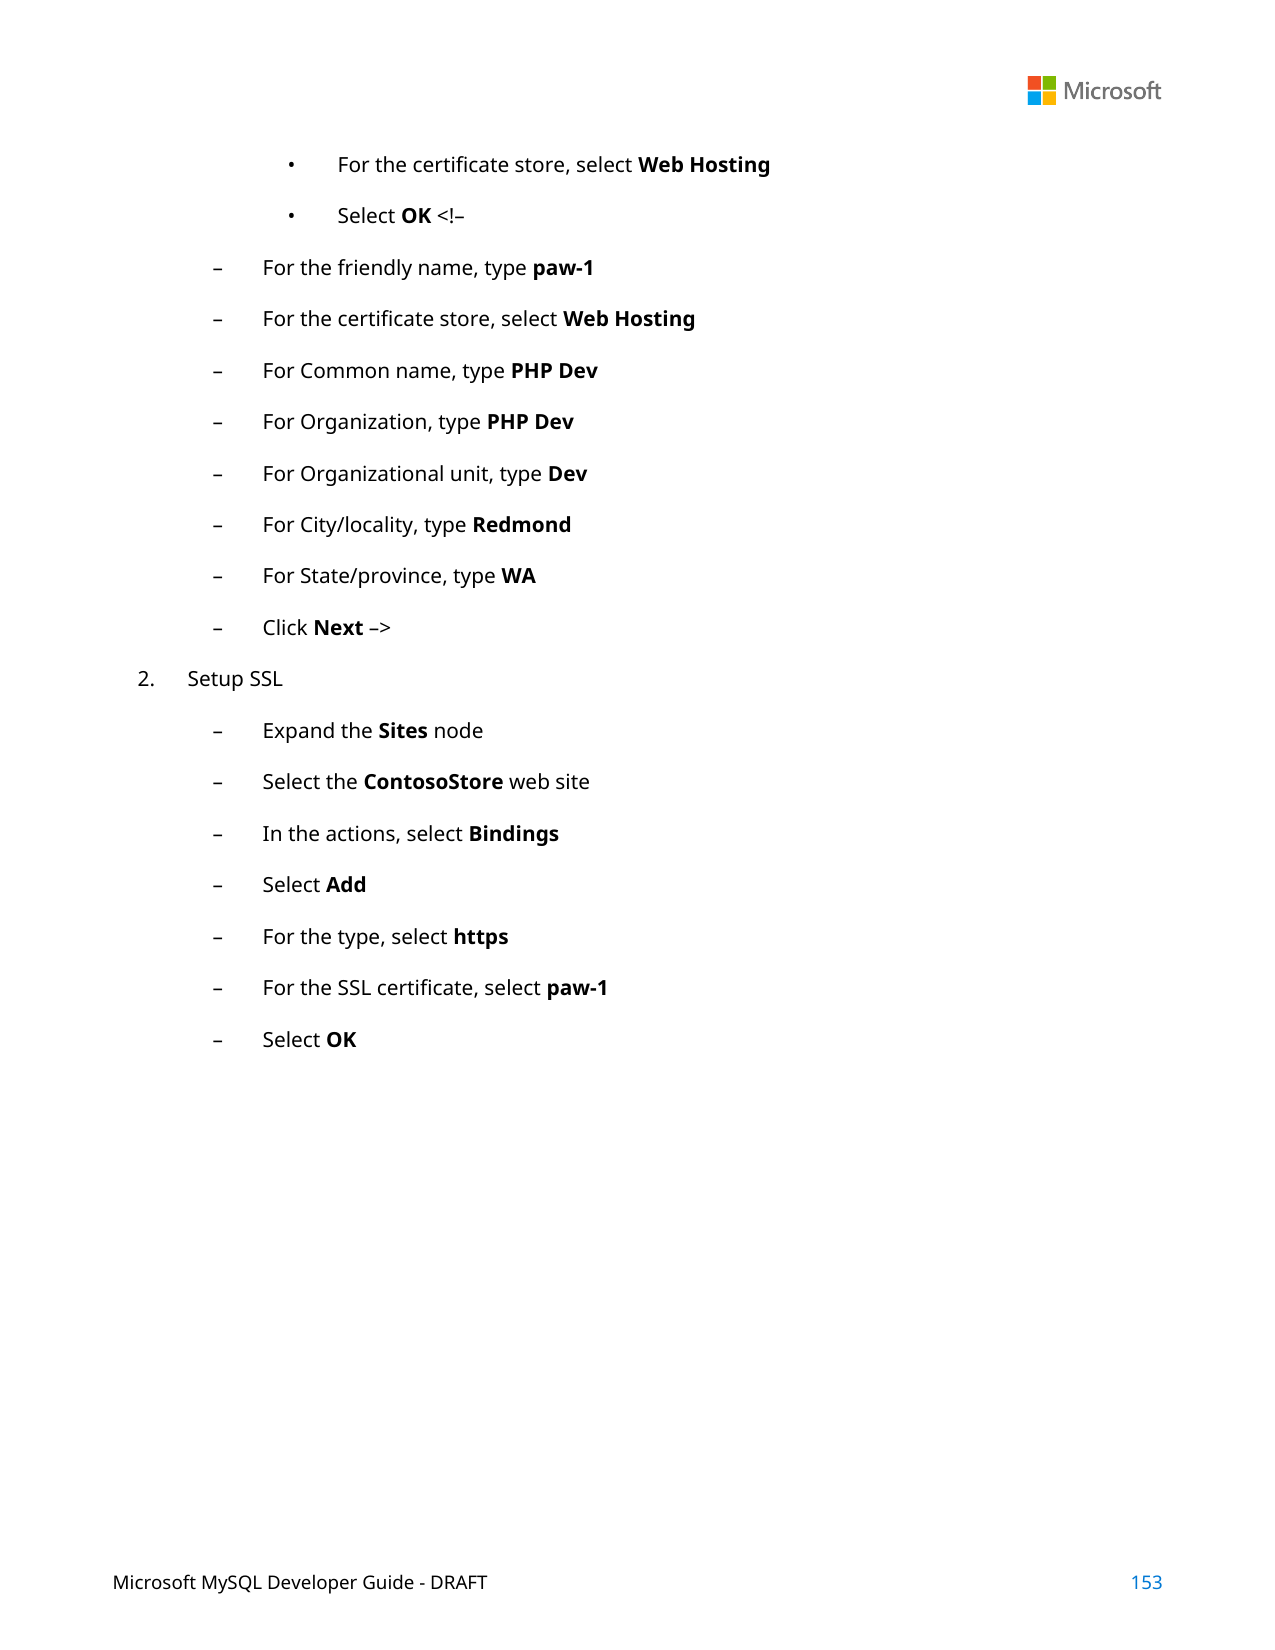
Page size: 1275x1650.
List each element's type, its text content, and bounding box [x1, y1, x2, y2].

list Select OK [212, 1025, 1162, 1053]
list For State/province, type WA [212, 562, 1162, 590]
list For the SSL certificate, select paw-1 [212, 973, 1162, 1002]
list For Organizational unit, type Dev [212, 459, 1162, 487]
list For the type, select https [212, 922, 1162, 950]
list Click Next –> [212, 613, 1162, 642]
list For Organization, type PHP Dev [212, 407, 1162, 436]
list In the actions, select Bindings [212, 819, 1162, 847]
list For the friendly name, type paw-1 [212, 253, 1162, 281]
list For City/locality, type Redmond [212, 510, 1162, 539]
list For the certificate store, select Web Hosting [287, 150, 1162, 178]
list For the certificate store, select Web Hosting [212, 304, 1162, 333]
list Setup SSL [137, 664, 1162, 693]
list For Common name, type PHP Dev [212, 356, 1162, 384]
list Select OK <!– [287, 201, 1162, 230]
list Select the ContosoStore web site [212, 767, 1162, 796]
picture [1026, 75, 1163, 107]
list Expand the Sites node [212, 716, 1162, 744]
list Select Add [212, 870, 1162, 899]
